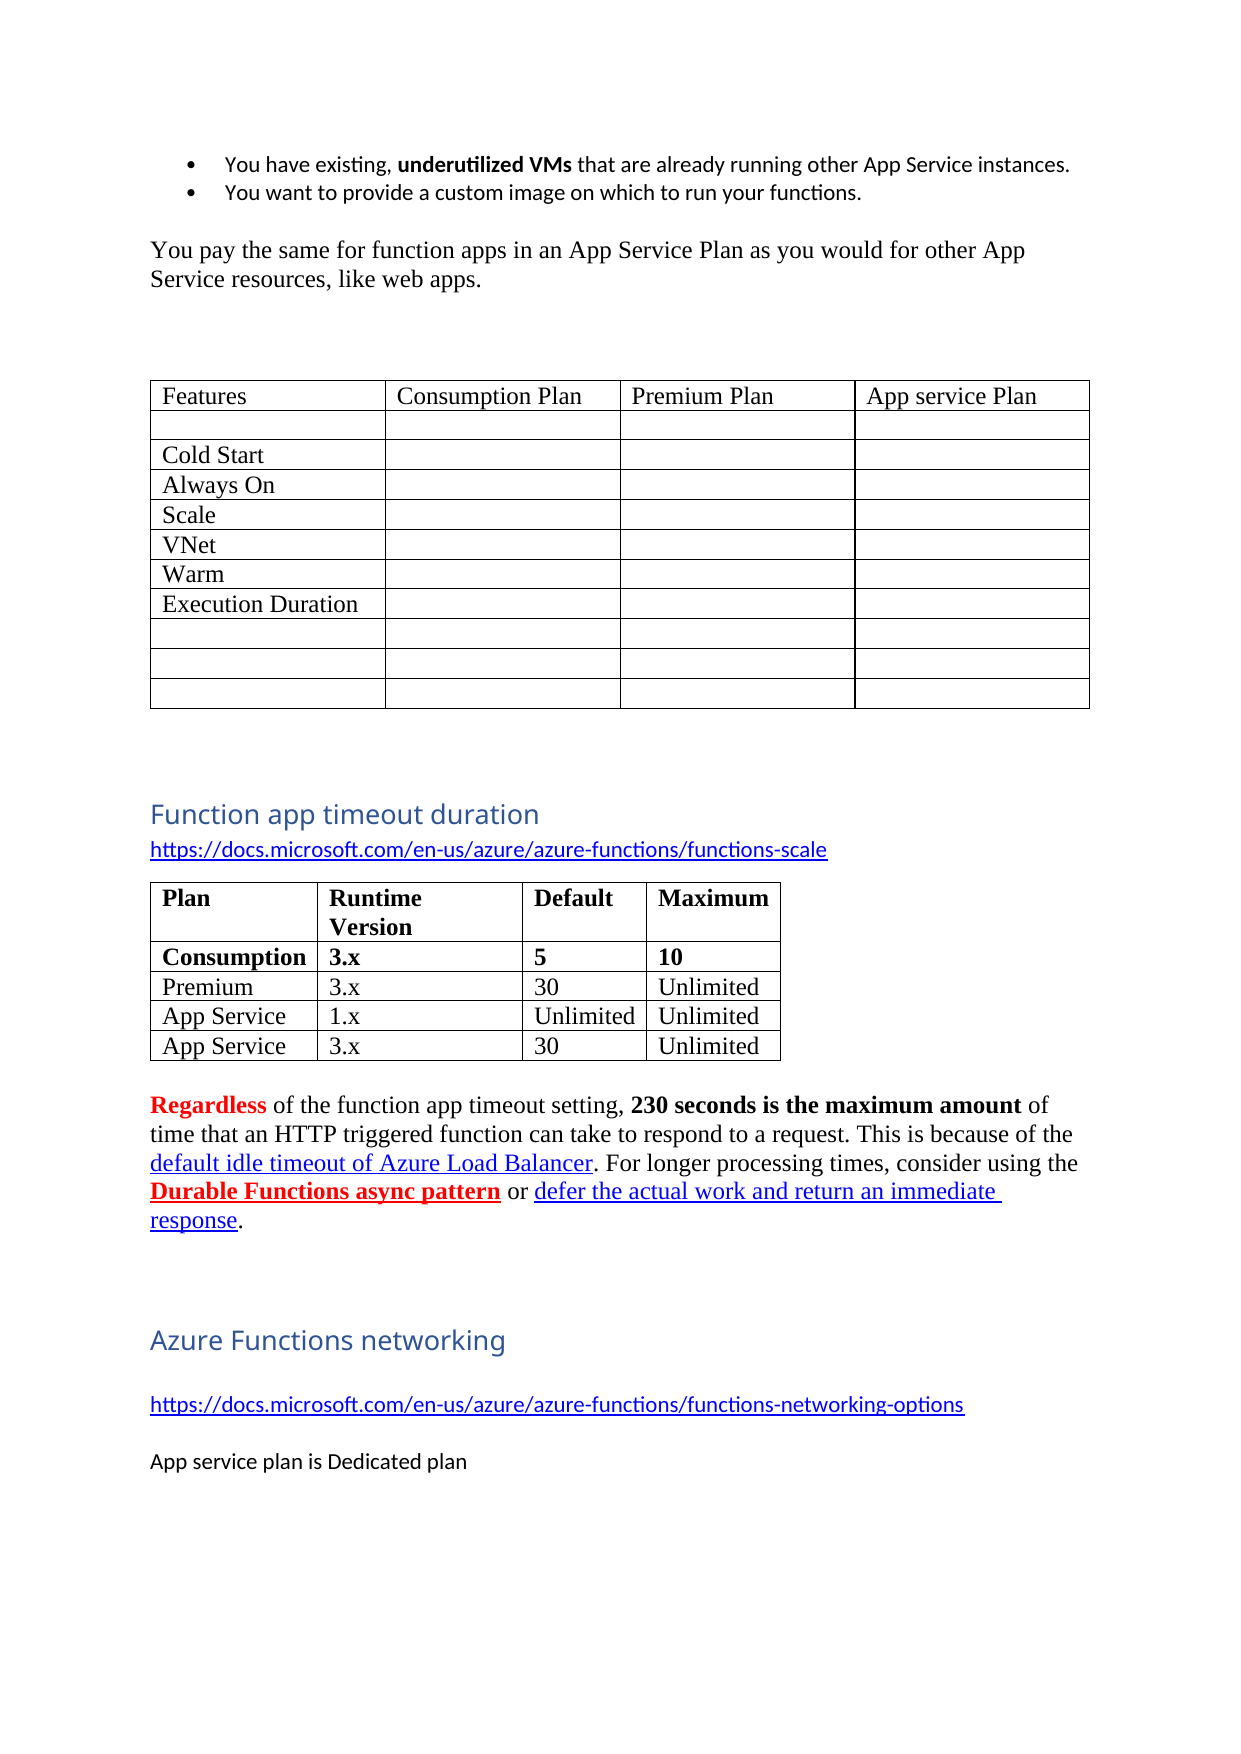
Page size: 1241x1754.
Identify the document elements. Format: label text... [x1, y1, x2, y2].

table_cell [621, 500, 854, 529]
table_cell [621, 411, 854, 439]
table_cell [856, 530, 1089, 558]
table_cell 30 [523, 972, 646, 1000]
table_cell App Service [151, 1031, 317, 1060]
table_cell [856, 440, 1089, 469]
table_cell 3.x [318, 1031, 522, 1060]
table_cell [386, 440, 620, 469]
table_cell [386, 679, 620, 707]
table_cell Execution Duration [151, 589, 385, 618]
table_header Consumption Plan [386, 381, 620, 409]
table_cell [856, 470, 1089, 499]
table_cell [621, 649, 854, 678]
table_cell [621, 440, 854, 469]
table_header Default [523, 883, 646, 941]
table_cell [386, 649, 620, 678]
text https://docs.microsoft.com/en-us/azure/azure-functions/functions-scale [150, 835, 1090, 863]
table_cell [386, 589, 620, 618]
table_cell [151, 411, 385, 439]
table_cell Premium [151, 972, 317, 1000]
text App service plan is Dedicated plan [150, 1447, 1090, 1475]
text https://docs.microsoft.com/en-us/azure/azure-functions/functions-networking-options [150, 1390, 1090, 1418]
table_cell Warm [151, 560, 385, 588]
table_cell Always On [151, 470, 385, 499]
table_cell Unlimited [647, 1031, 780, 1060]
table_cell [856, 619, 1089, 648]
table_cell 1.x [318, 1001, 522, 1030]
table_cell [621, 560, 854, 588]
text Regardless of the function app timeout setting, 230 seconds is the maximum amount of time that an HTTP triggered function can take to respond to a request. This is because of the default idle timeout of Azure Load Balancer. For longer processing times, consider using the Durable Functions async pattern or defer the actual work and return an immediate response. [150, 1090, 1090, 1234]
table_cell 5 [523, 942, 646, 971]
table_cell [151, 679, 385, 707]
subtitle Azure Functions networking [150, 1321, 1090, 1358]
table_cell [386, 470, 620, 499]
table_cell [856, 679, 1089, 707]
list You want to provide a custom image on which to run your functions. [187, 178, 1090, 206]
table_cell [151, 619, 385, 648]
table_cell App Service [151, 1001, 317, 1030]
table_cell Unlimited [647, 972, 780, 1000]
text You pay the same for function apps in an App Service Plan as you would for other App Service resources, like web apps. [150, 235, 1090, 293]
table_cell [621, 530, 854, 558]
table_header Runtime Version [318, 883, 522, 941]
table_header Maximum [647, 883, 780, 941]
table_header App service Plan [856, 381, 1089, 409]
table_cell 10 [647, 942, 780, 971]
table_cell Unlimited [647, 1001, 780, 1030]
table_cell [621, 679, 854, 707]
table_cell Cold Start [151, 440, 385, 469]
table_cell [856, 649, 1089, 678]
table_cell Unlimited [523, 1001, 646, 1030]
table_cell [621, 619, 854, 648]
table_cell [621, 589, 854, 618]
table_cell VNet [151, 530, 385, 558]
table_cell [856, 500, 1089, 529]
table_cell [856, 411, 1089, 439]
list You have existing, underutilized VMs that are already running other App Service instances. [187, 150, 1090, 178]
table_cell 30 [523, 1031, 646, 1060]
table_cell [621, 470, 854, 499]
table_header Plan [151, 883, 317, 941]
table_cell [856, 560, 1089, 588]
table_header Features [151, 381, 385, 409]
table_header Premium Plan [621, 381, 854, 409]
table_cell Scale [151, 500, 385, 529]
subtitle Function app timeout duration [150, 796, 1090, 832]
table_cell Consumption [151, 942, 317, 971]
table_cell [151, 649, 385, 678]
table_cell 3.x [318, 942, 522, 971]
table_cell [386, 530, 620, 558]
table_cell [856, 589, 1089, 618]
table_cell [386, 500, 620, 529]
table_cell [386, 560, 620, 588]
table_cell [386, 619, 620, 648]
table_cell 3.x [318, 972, 522, 1000]
table_cell [386, 411, 620, 439]
